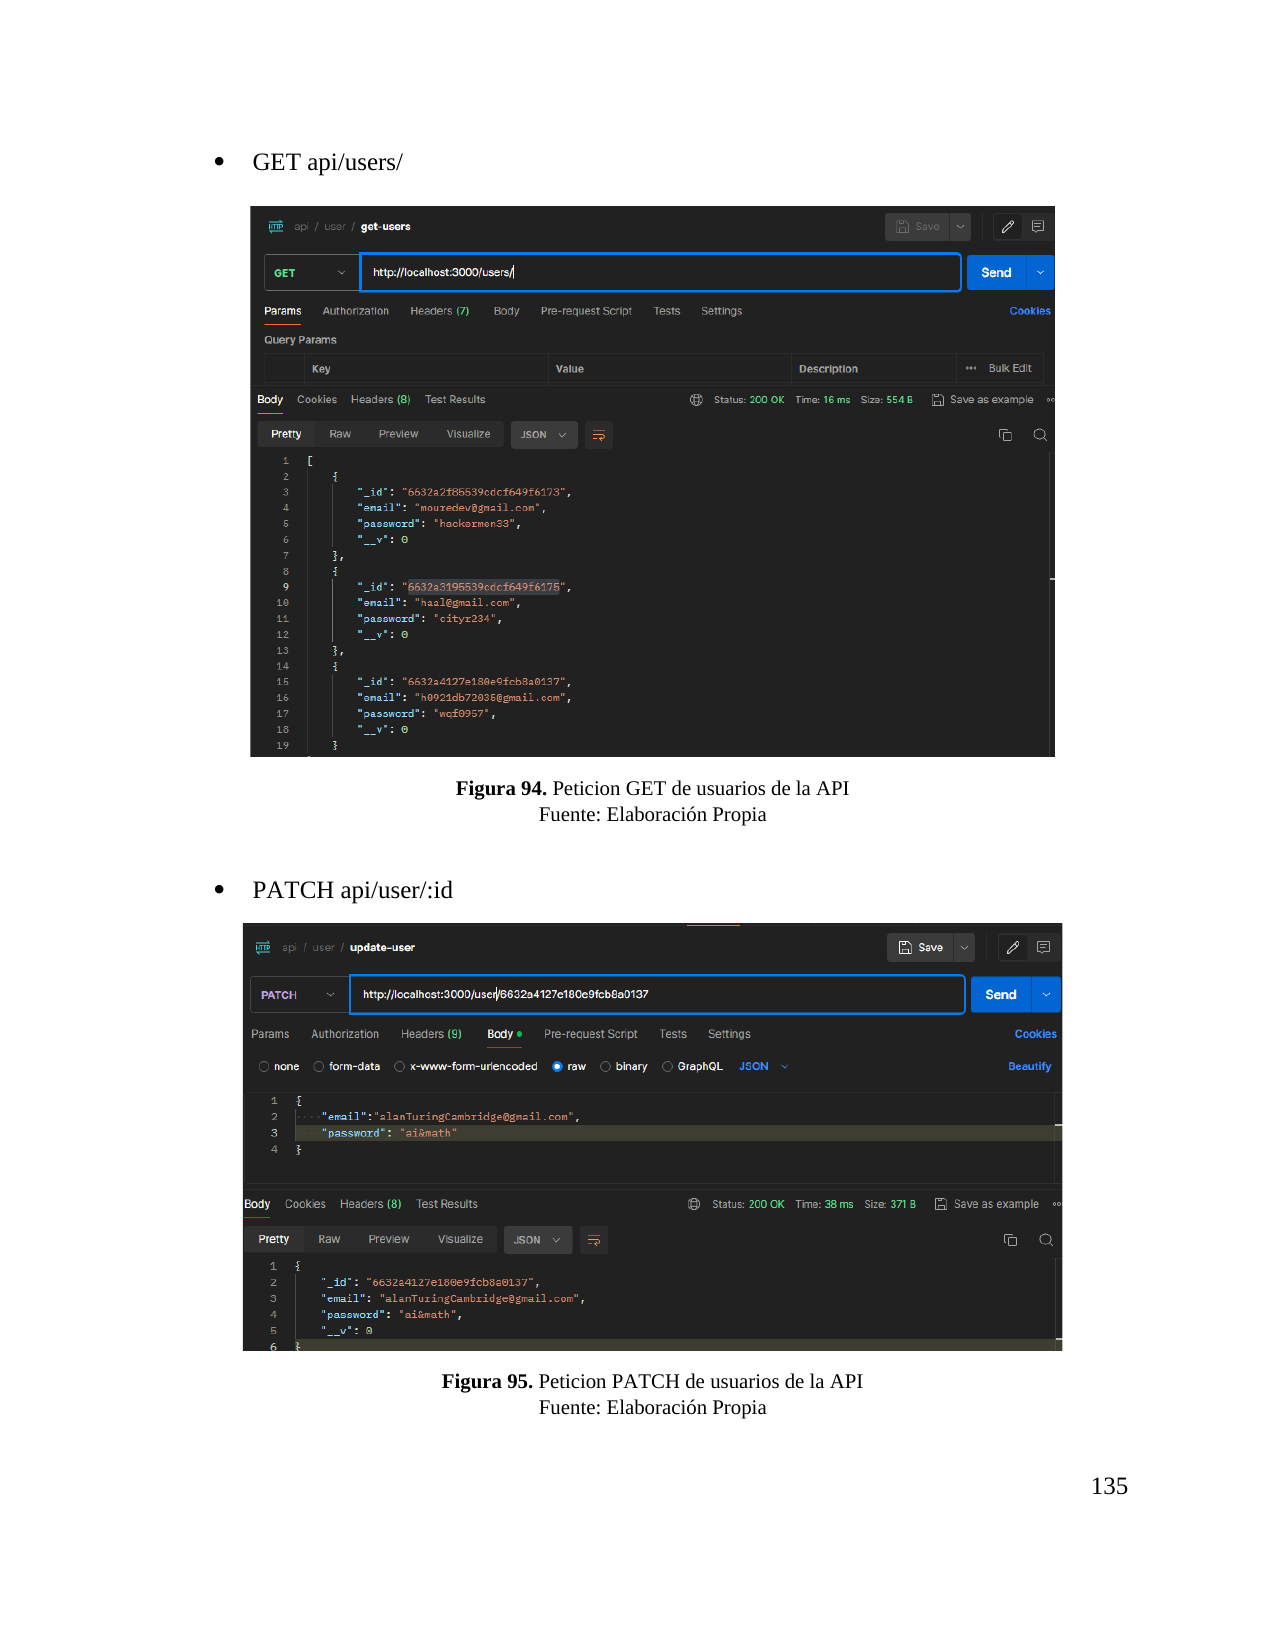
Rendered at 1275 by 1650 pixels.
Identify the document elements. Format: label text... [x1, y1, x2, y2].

picture [250, 206, 1055, 757]
text Figura 94. Peticion GET de usuarios de la API [177, 776, 1128, 800]
list GET api/users/ [215, 147, 1128, 176]
list PATCH api/user/:id [215, 875, 1128, 904]
text Fuente: Elaboración Propia [177, 1395, 1128, 1419]
picture [242, 923, 1063, 1351]
text Fuente: Elaboración Propia [177, 802, 1128, 826]
text Figura 95. Peticion PATCH de usuarios de la API [177, 1369, 1128, 1393]
